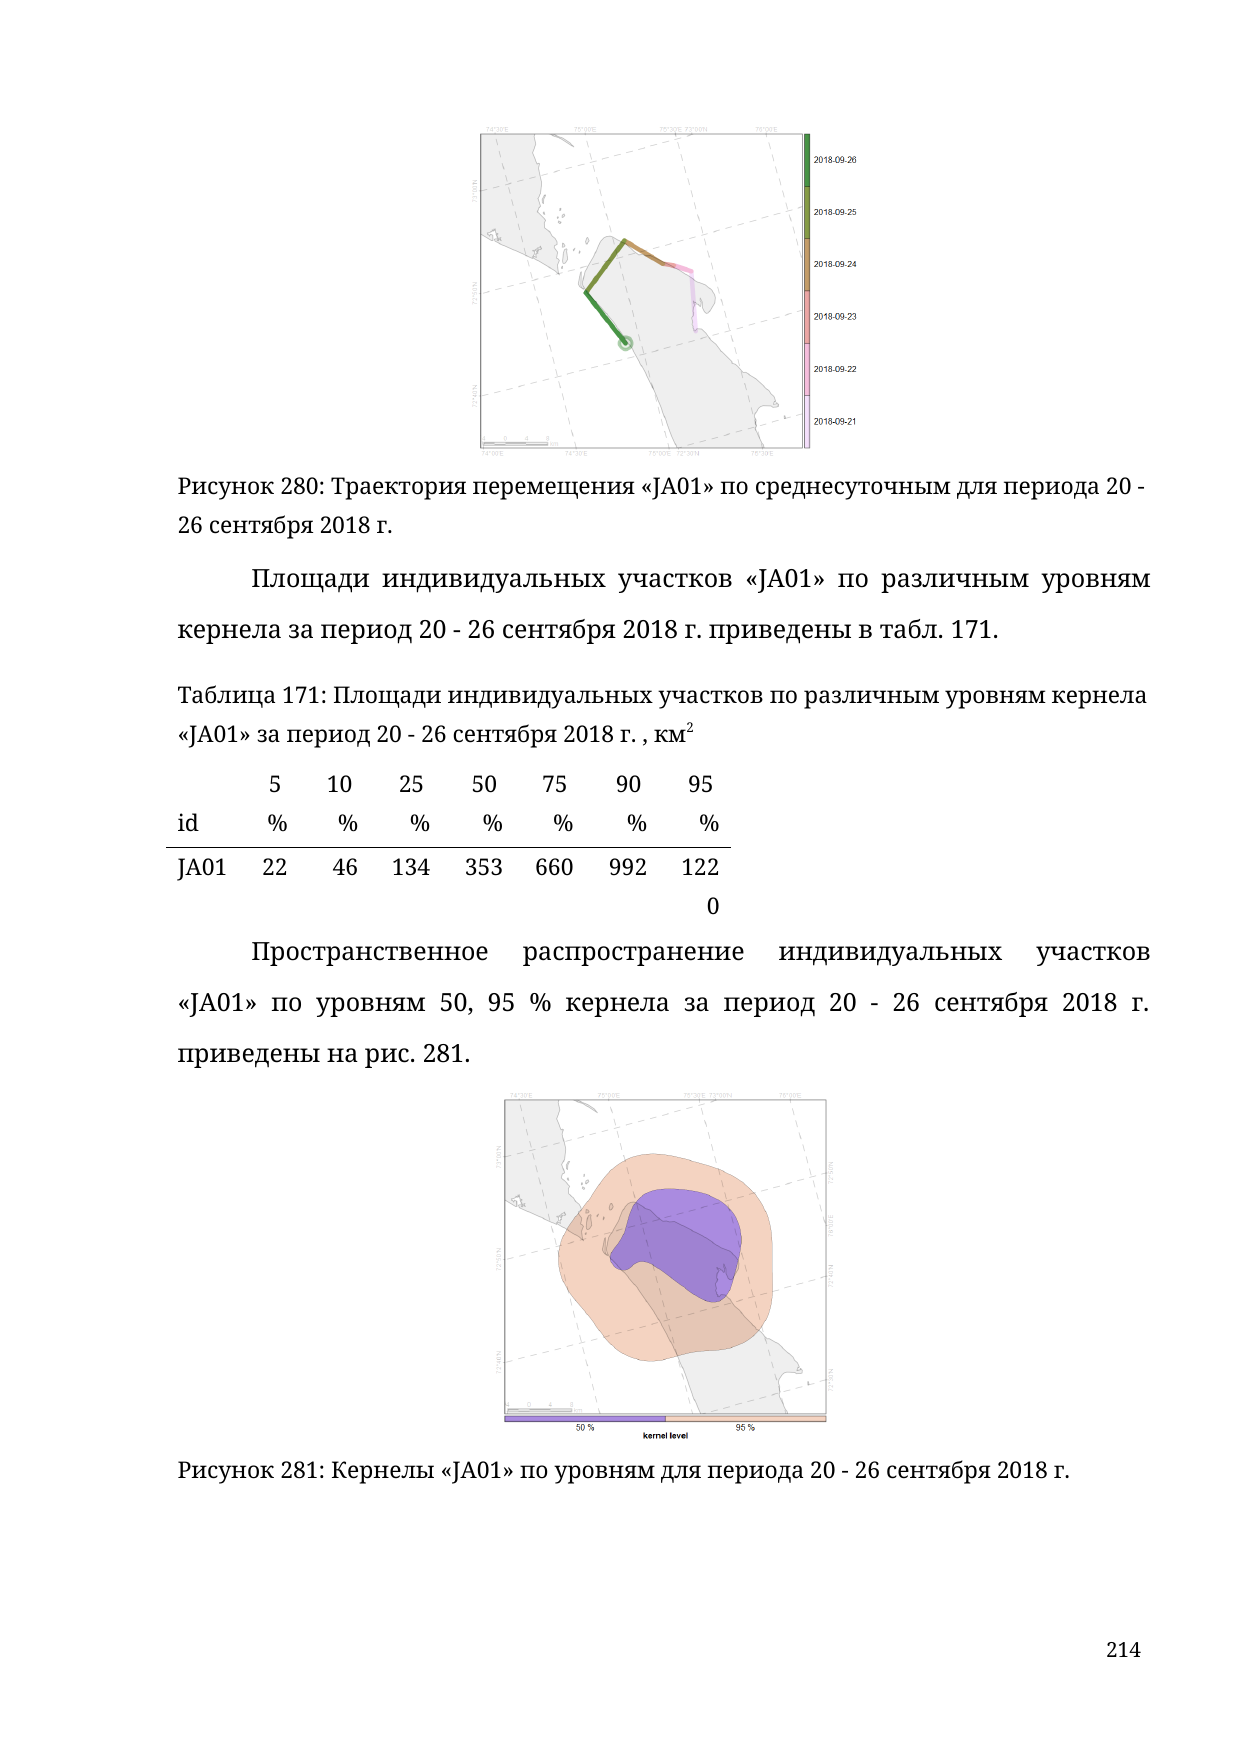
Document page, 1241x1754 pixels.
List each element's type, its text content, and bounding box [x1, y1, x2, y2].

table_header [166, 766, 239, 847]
text Пространственное распространение индивидуальных участков «JA01» по уровням 50, 95 % кернела за период 20 - 26 сентября 2018 г. приведены на рис. 281. [177, 934, 1152, 1070]
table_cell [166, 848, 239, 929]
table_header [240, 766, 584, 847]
text Рисунок 280: Траектория перемещения «JA01» по среднесуточным для периода 20 - 26 сентября 2018 г. [177, 470, 1152, 540]
text Площади индивидуальных участков «JA01» по различным уровням кернела за период 20 - 26 сентября 2018 г. приведены в табл. 171. [177, 561, 1152, 646]
picture [493, 1090, 836, 1441]
text Таблица 171: Площади индивидуальных участков по различным уровням кернела «JA01» за период 20 - 26 сентября 2018 г. , км2 [177, 679, 1152, 750]
text Рисунок 281: Кернелы «JA01» по уровням для периода 20 - 26 сентября 2018 г. [177, 1454, 1152, 1485]
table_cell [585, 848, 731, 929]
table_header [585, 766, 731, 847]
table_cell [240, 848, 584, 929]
picture [469, 124, 859, 458]
